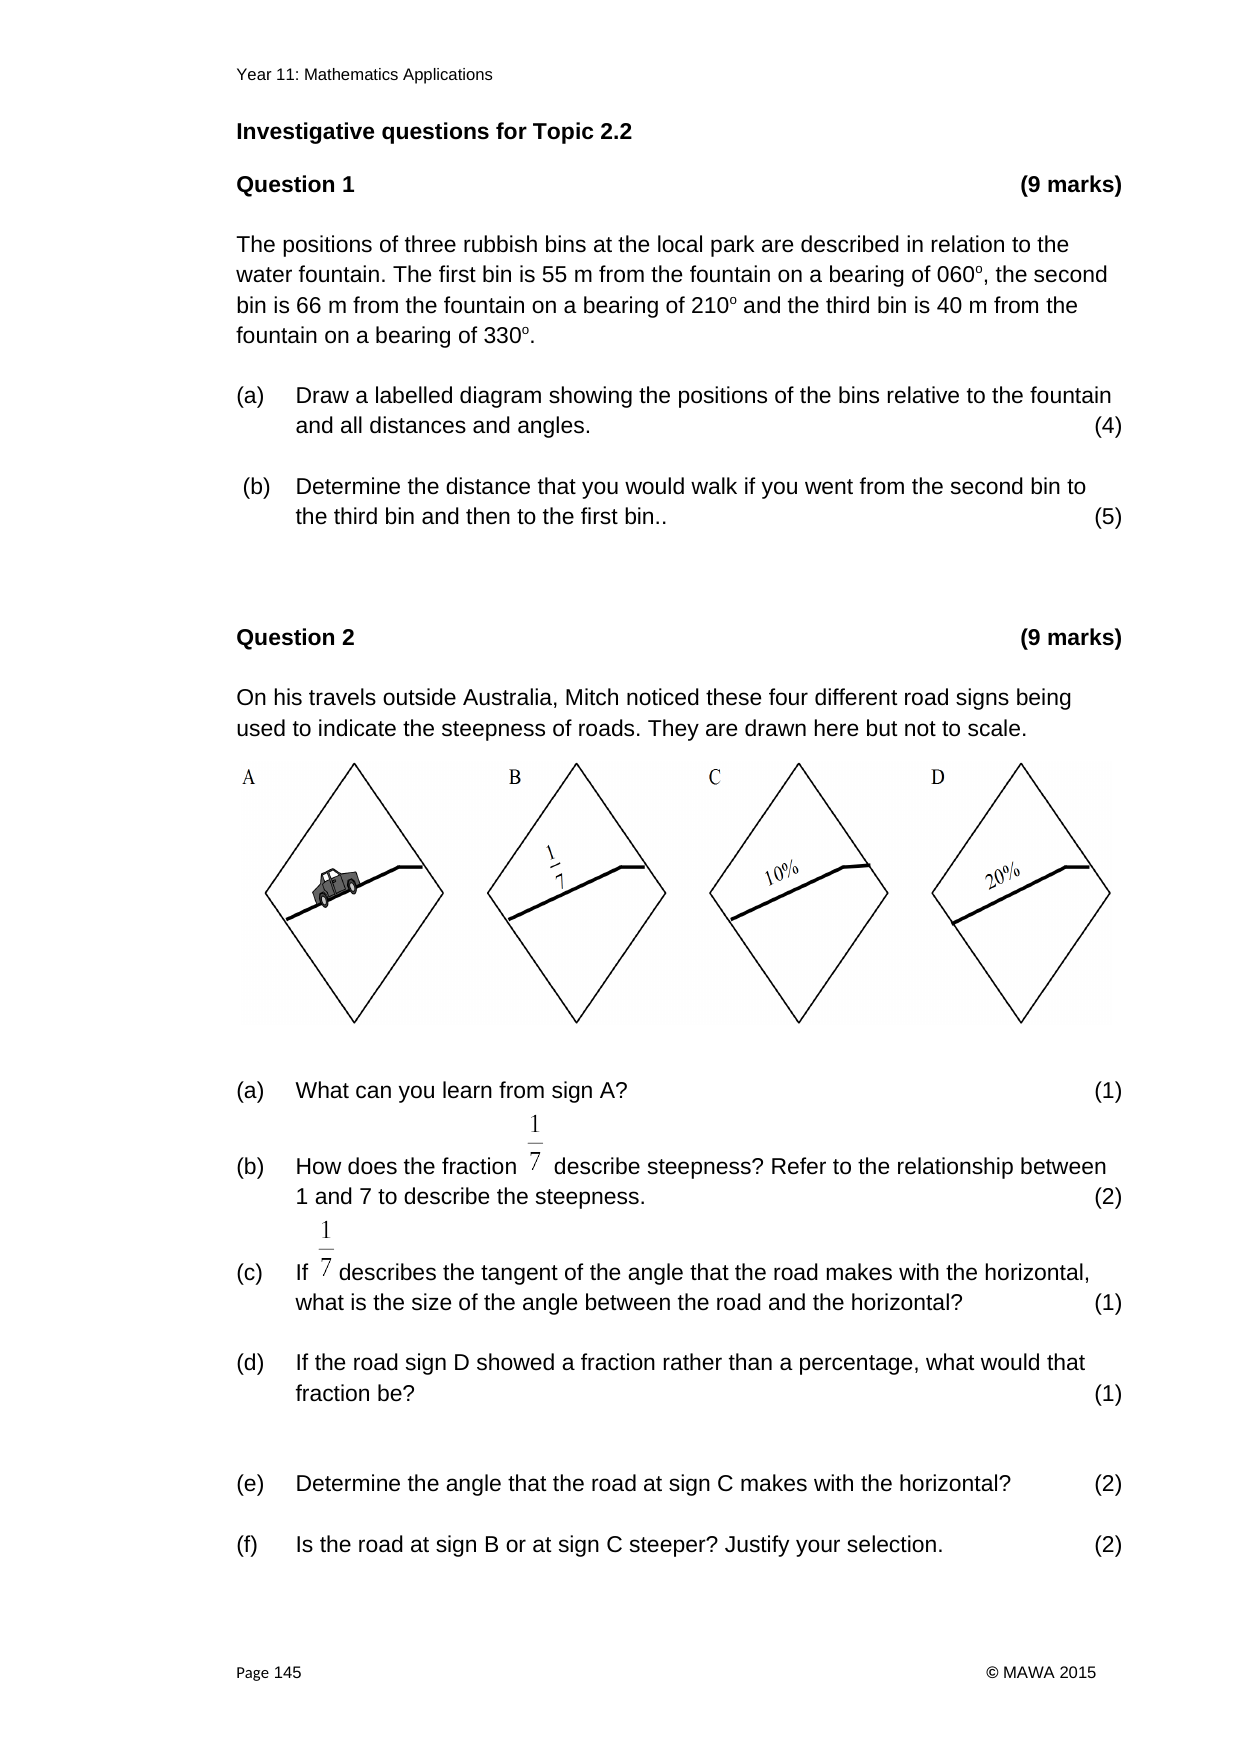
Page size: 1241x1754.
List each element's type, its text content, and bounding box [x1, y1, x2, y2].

text Question 2 (9 marks) [236, 624, 1122, 650]
text Investigative questions for Topic 2.2 [236, 118, 1122, 144]
picture [240, 761, 1112, 1025]
text (a) What can you learn from sign A? (1) [236, 1077, 1122, 1103]
text (d) If the road sign D showed a fraction rather than a percentage, what would that fraction be? (1) [236, 1349, 1122, 1436]
text (a) Draw a labelled diagram showing the positions of the bins relative to the fountain and all distances and angles. (4) [236, 382, 1122, 439]
text (e) Determine the angle that the road at sign C makes with the horizontal? (2) [236, 1470, 1122, 1497]
text (b) How does the fraction describe steepness? Refer to the relationship between 1 and 7 to describe the steepness. (2) [236, 1107, 1122, 1209]
text On his travels outside Australia, Mitch noticed these four different road signs being used to indicate the steepness of roads. They are drawn here but not to scale. [236, 684, 1122, 741]
text The positions of three rubbish bins at the local park are described in relation to the water fountain. The first bin is 55 m from the fountain on a bearing of 060o, the second bin is 66 m from the fountain on a bearing of 210o and the third bin is 40 m from the fountain on a bearing of 330o. [236, 231, 1122, 348]
text Question 1 (9 marks) [236, 171, 1122, 197]
text (c) If describes the tangent of the angle that the road makes with the horizontal, what is the size of the angle between the road and the horizontal? (1) [236, 1213, 1122, 1315]
text (f) Is the road at sign B or at sign C steeper? Justify your selection. (2) [236, 1531, 1122, 1557]
text (b) Determine the distance that you would walk if you went from the second bin to the third bin and then to the first bin.. (5) [236, 473, 1122, 529]
